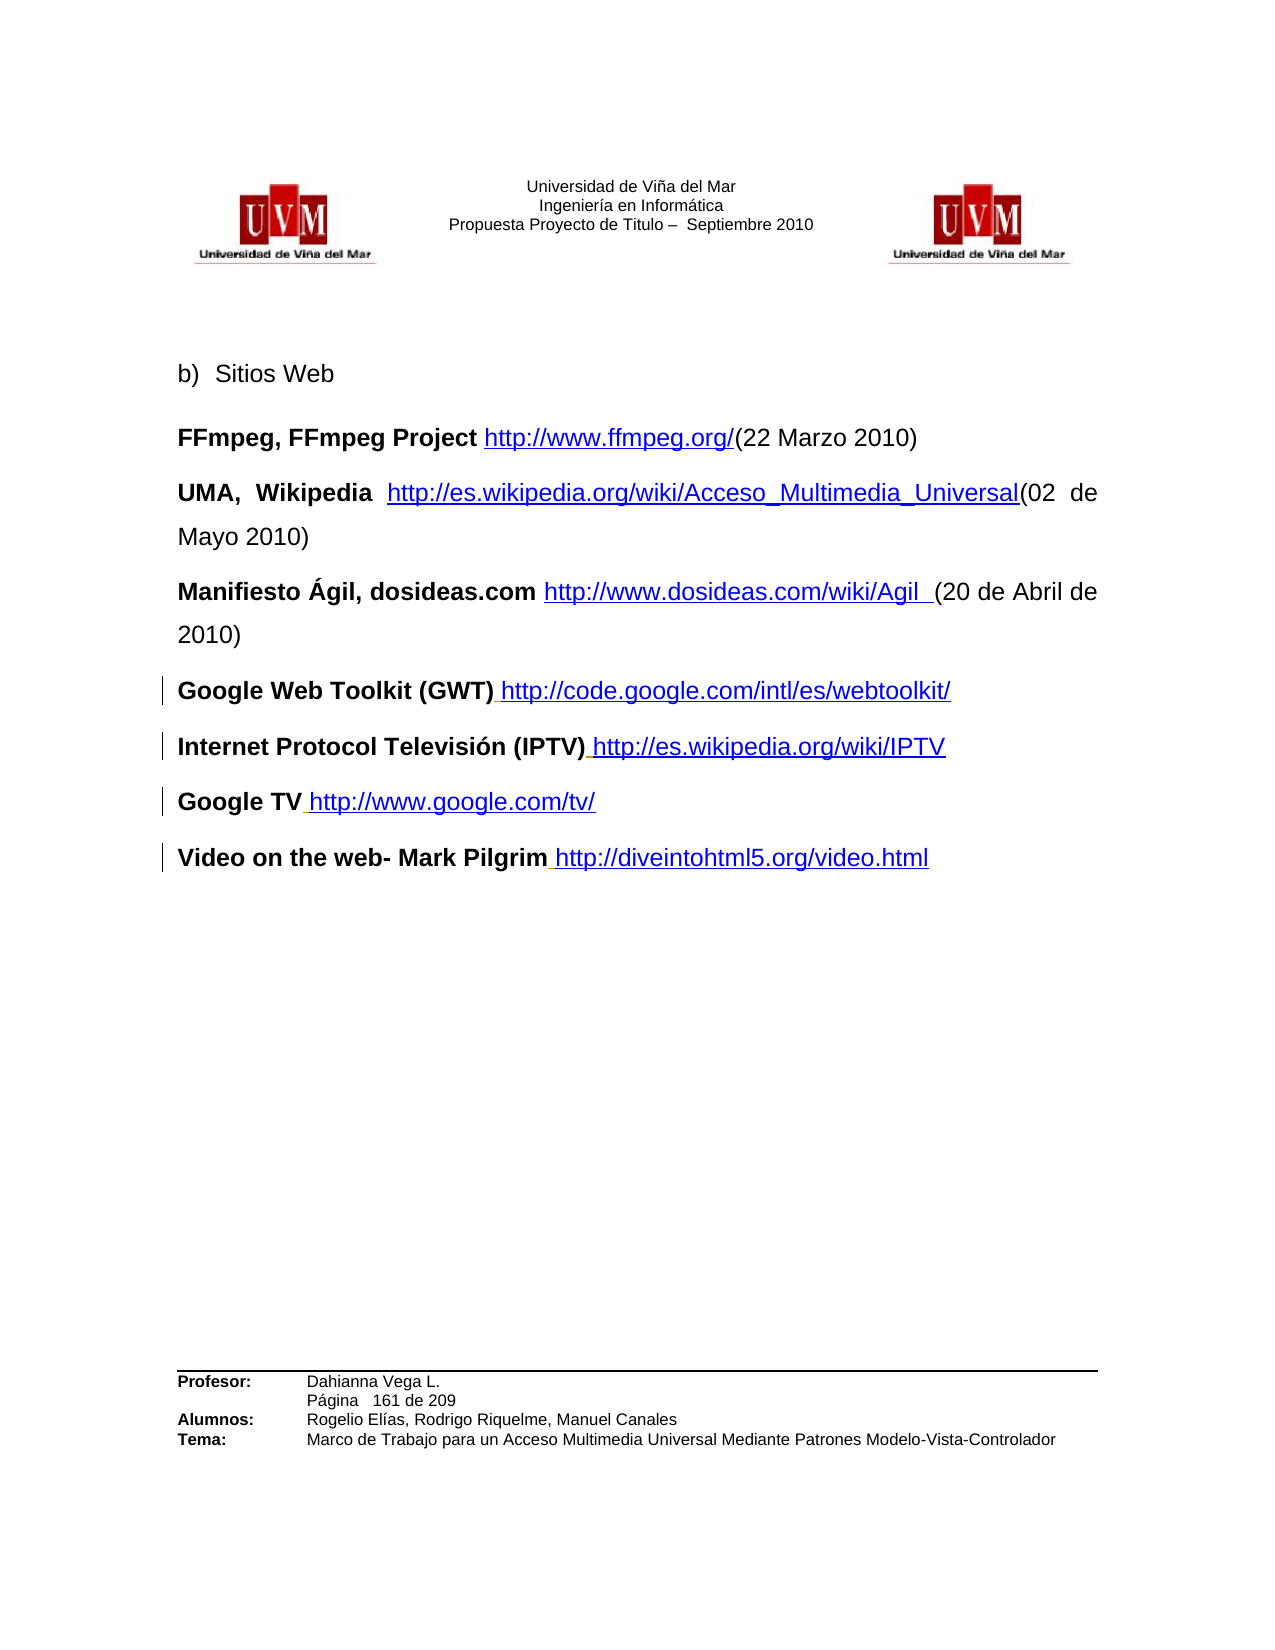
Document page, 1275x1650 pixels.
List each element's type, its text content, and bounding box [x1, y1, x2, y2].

list Google TVhttp://www.google.com/tv/ [177, 787, 1098, 816]
list FFmpeg, FFmpeg Project http://www.ffmpeg.org/(22 Marzo 2010) [177, 423, 1098, 452]
list b) Sitios Web [177, 359, 1098, 388]
picture [871, 176, 1084, 267]
list Google Web Toolkit (GWT)http://code.google.com/intl/es/webtoolkit/ [177, 676, 1098, 705]
list Internet Protocol Televisión (IPTV)http://es.wikipedia.org/wiki/IPTV [177, 732, 1098, 760]
picture [177, 176, 390, 267]
list Manifiesto Ágil, dosideas.com http://www.dosideas.com/wiki/Agil (20 de Abril de 2010) [177, 577, 1098, 649]
list Video on the web- Mark Pilgrimhttp://diveintohtml5.org/video.html [177, 843, 1098, 872]
list UMA, Wikipedia http://es.wikipedia.org/wiki/Acceso_Multimedia_Universal(02 de Mayo 2010) [177, 478, 1098, 550]
